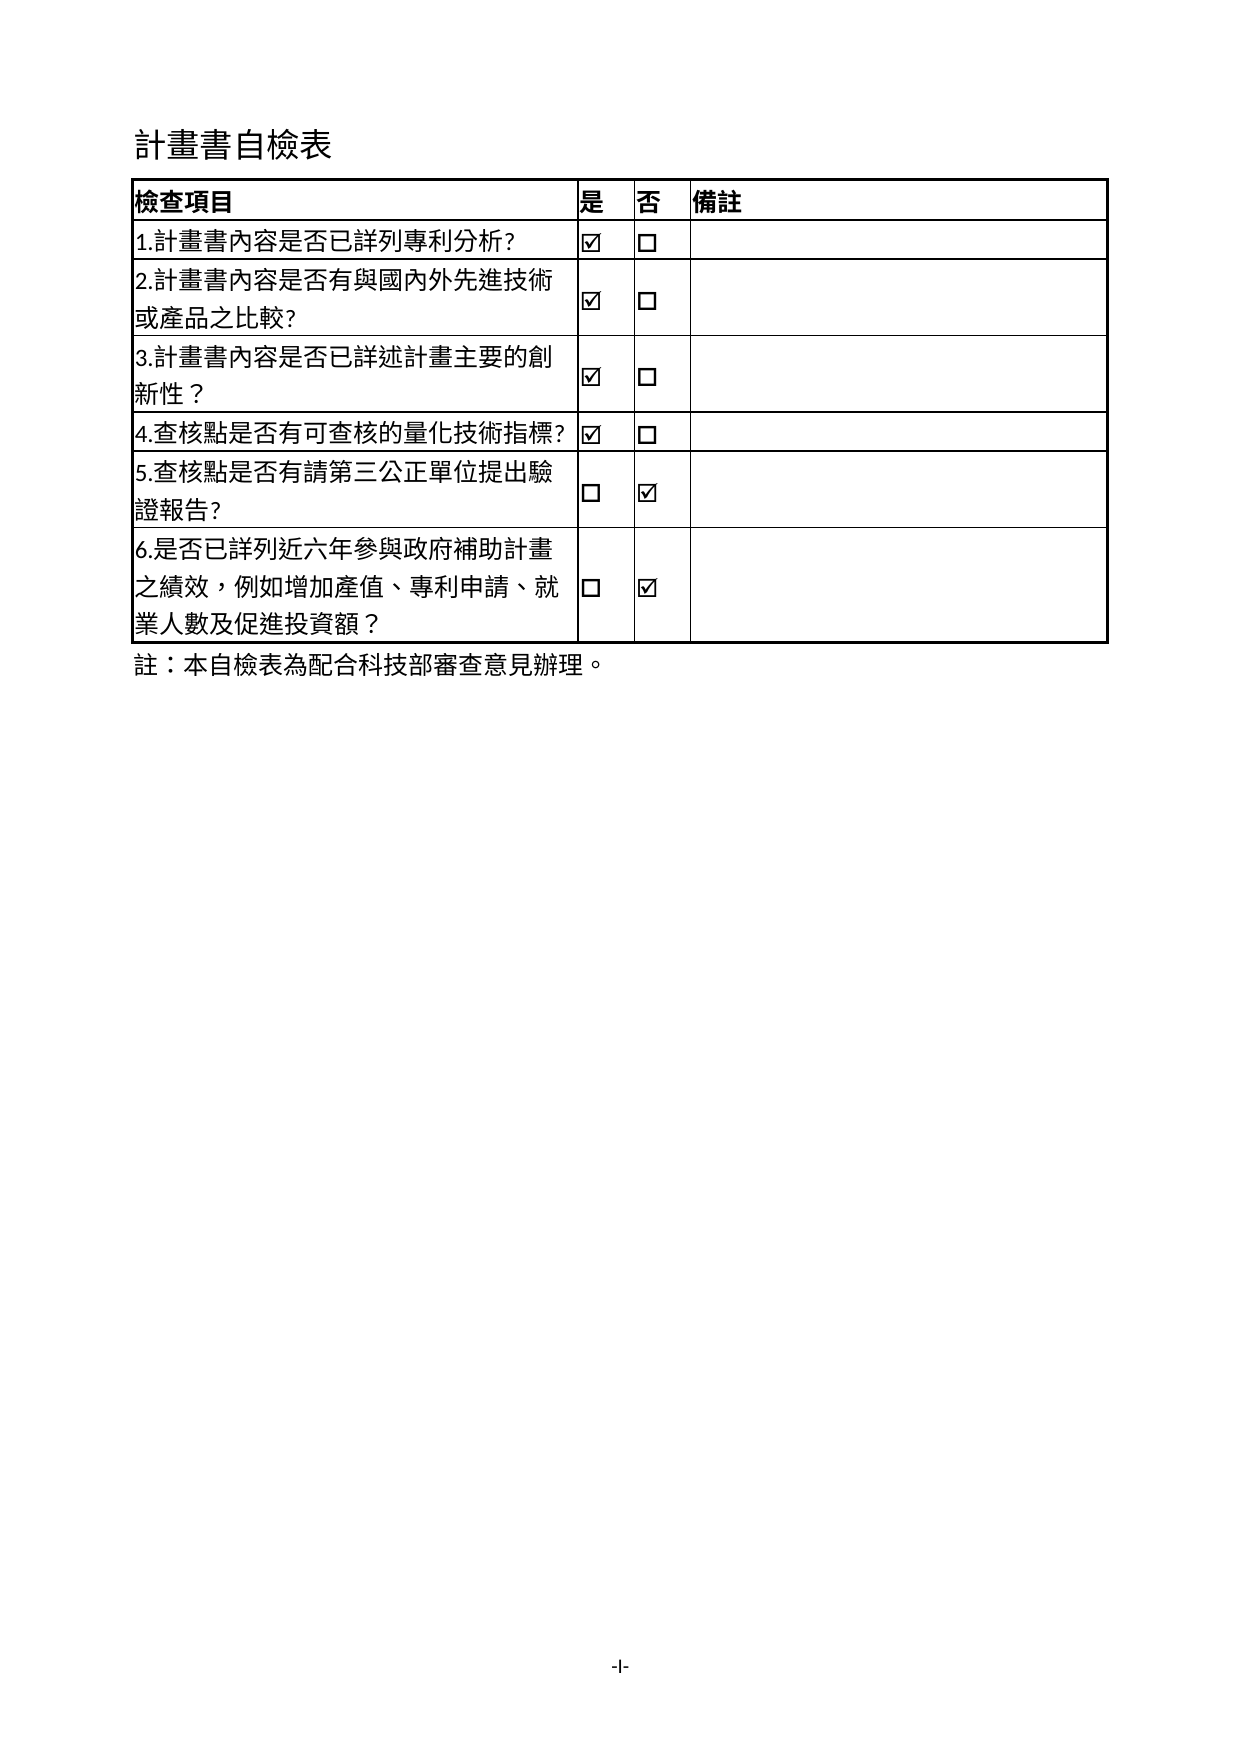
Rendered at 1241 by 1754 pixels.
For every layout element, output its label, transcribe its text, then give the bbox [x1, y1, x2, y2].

subtitle 計畫書自檢表 [133, 124, 1107, 166]
table_cell [691, 528, 1106, 641]
table_cell [579, 260, 634, 334]
table_cell 2.計畫書內容是否有與國內外先進技術或產品之比較? [134, 260, 577, 334]
table_header 是 [579, 181, 634, 219]
table_cell [691, 260, 1106, 334]
table_cell [579, 528, 634, 641]
table_cell 4.查核點是否有可查核的量化技術指標? [134, 413, 577, 450]
table_cell [579, 336, 634, 411]
table_cell 3.計畫書內容是否已詳述計畫主要的創新性？ [134, 336, 577, 411]
text 註：本自檢表為配合科技部審查意見辦理。 [133, 644, 1107, 681]
table_cell [635, 336, 690, 411]
table_cell 1.計畫書內容是否已詳列專利分析? [134, 221, 577, 258]
table_header 檢查項目 [134, 181, 577, 219]
table_cell [579, 452, 634, 527]
table_cell [579, 221, 634, 258]
table_cell 6.是否已詳列近六年參與政府補助計畫之績效，例如增加產值、專利申請、就業人數及促進投資額？ [134, 528, 577, 641]
table_cell [691, 413, 1106, 450]
table_cell [691, 452, 1106, 527]
table_header 備註 [691, 181, 1106, 219]
table_cell [635, 528, 690, 641]
table_cell [691, 336, 1106, 411]
table_cell [635, 413, 690, 450]
table_cell [635, 221, 690, 258]
table_cell [635, 260, 690, 334]
table_cell [635, 452, 690, 527]
table_cell 5.查核點是否有請第三公正單位提出驗證報告? [134, 452, 577, 527]
table_header 否 [635, 181, 690, 219]
table_cell [691, 221, 1106, 258]
table_cell [579, 413, 634, 450]
